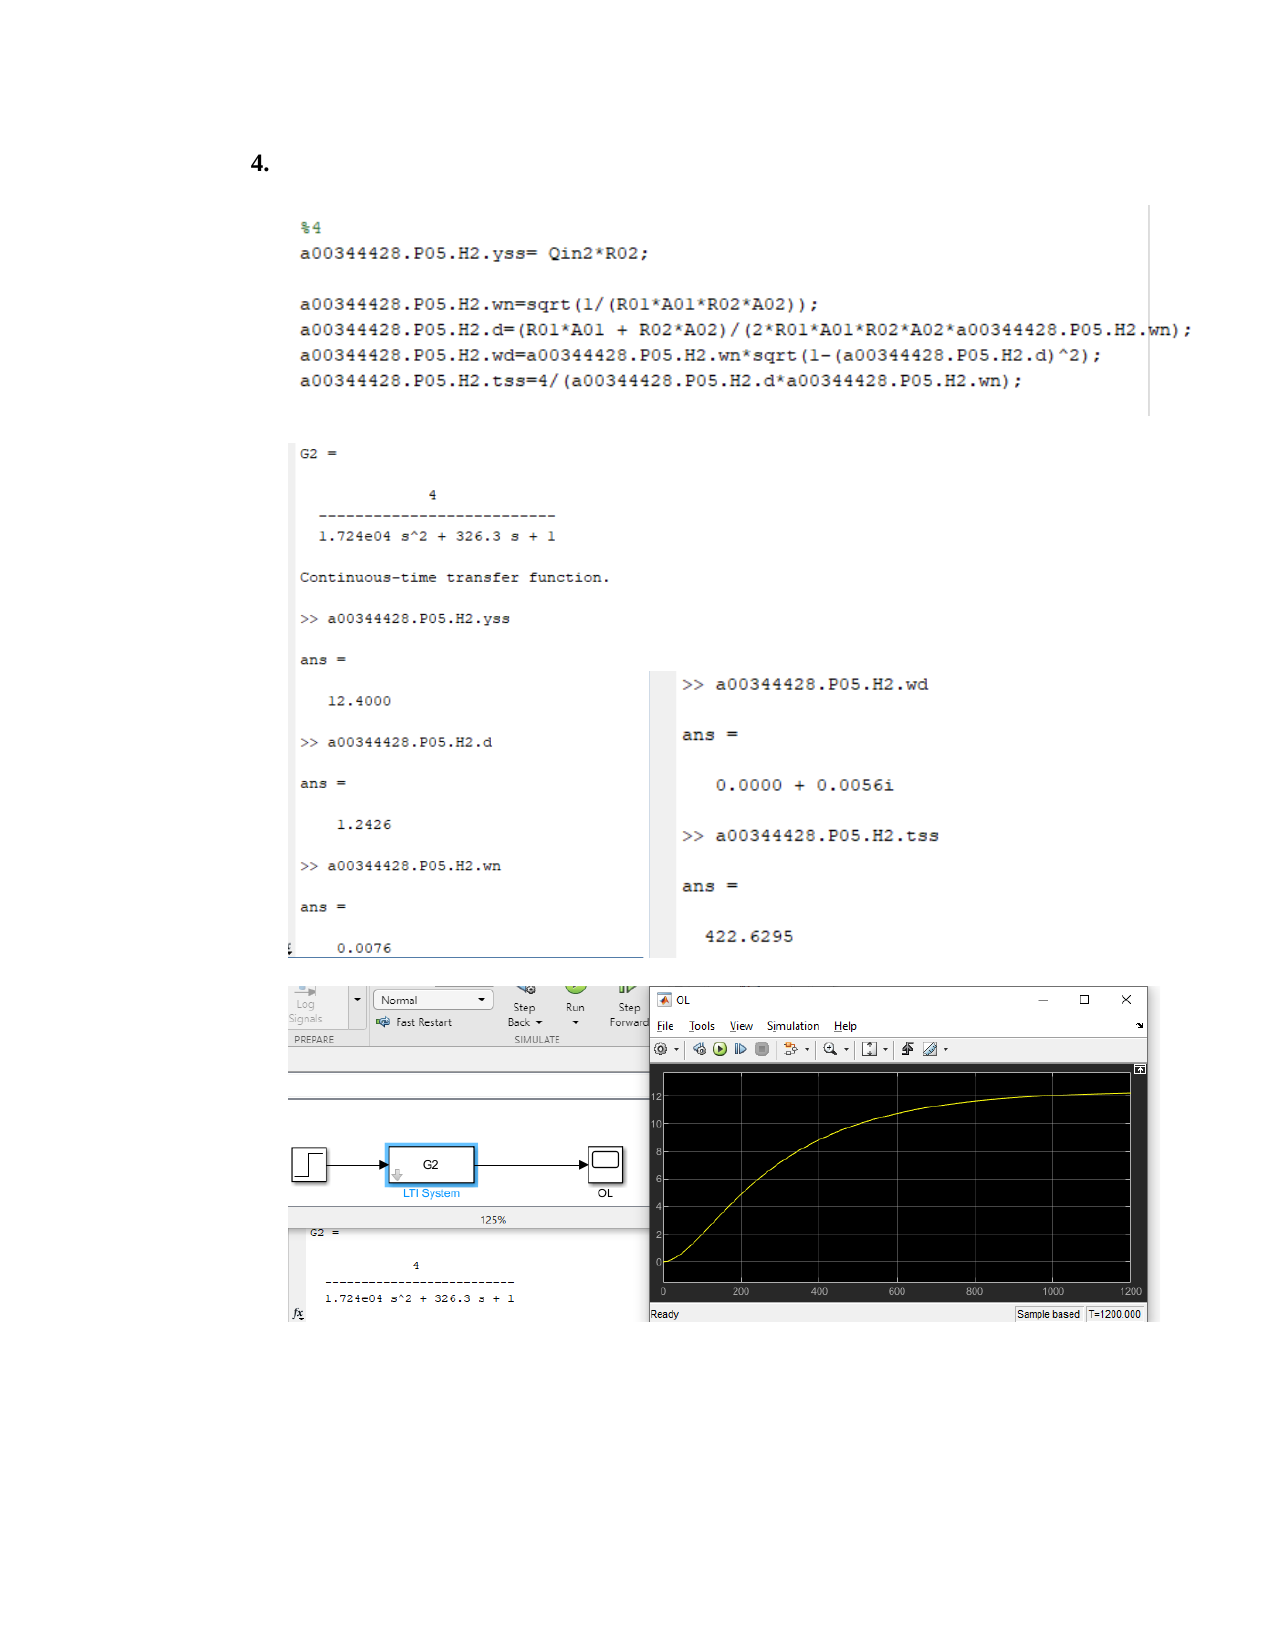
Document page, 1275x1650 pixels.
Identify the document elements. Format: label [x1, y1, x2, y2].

picture [288, 205, 1209, 416]
picture [288, 443, 644, 958]
picture [649, 671, 974, 958]
picture [288, 986, 1161, 1322]
